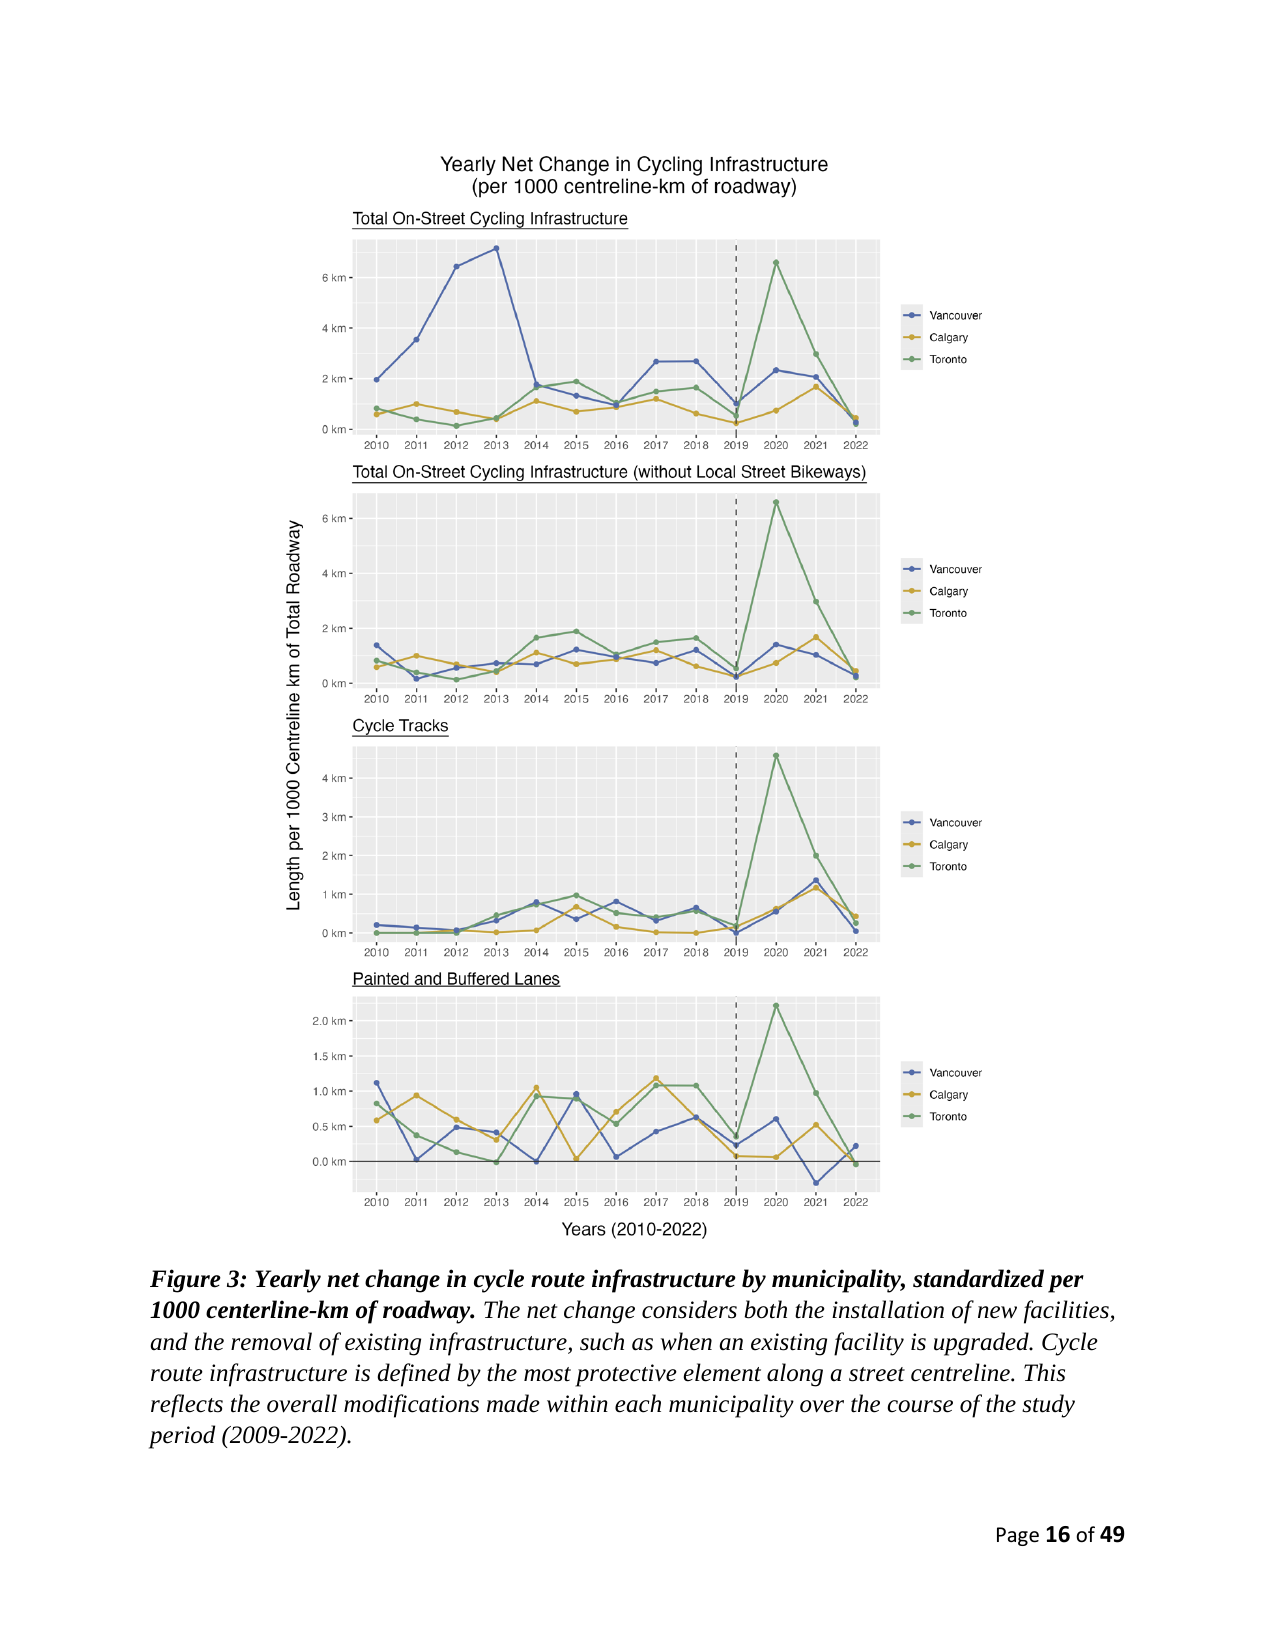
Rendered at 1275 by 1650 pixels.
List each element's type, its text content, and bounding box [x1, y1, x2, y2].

text Figure 3: Yearly net change in cycle route infrastructure by municipality, standardized per 1000 centerline-km of roadway. The net change considers both the installation of new facilities, and the removal of existing infrastructure, such as when an existing facility is upgraded. Cycle route infrastructure is defined by the most protective element along a street centreline. This reflects the overall modifications made within each municipality over the course of the study period (2009-2022). [150, 1264, 1125, 1448]
picture [272, 150, 1003, 1246]
